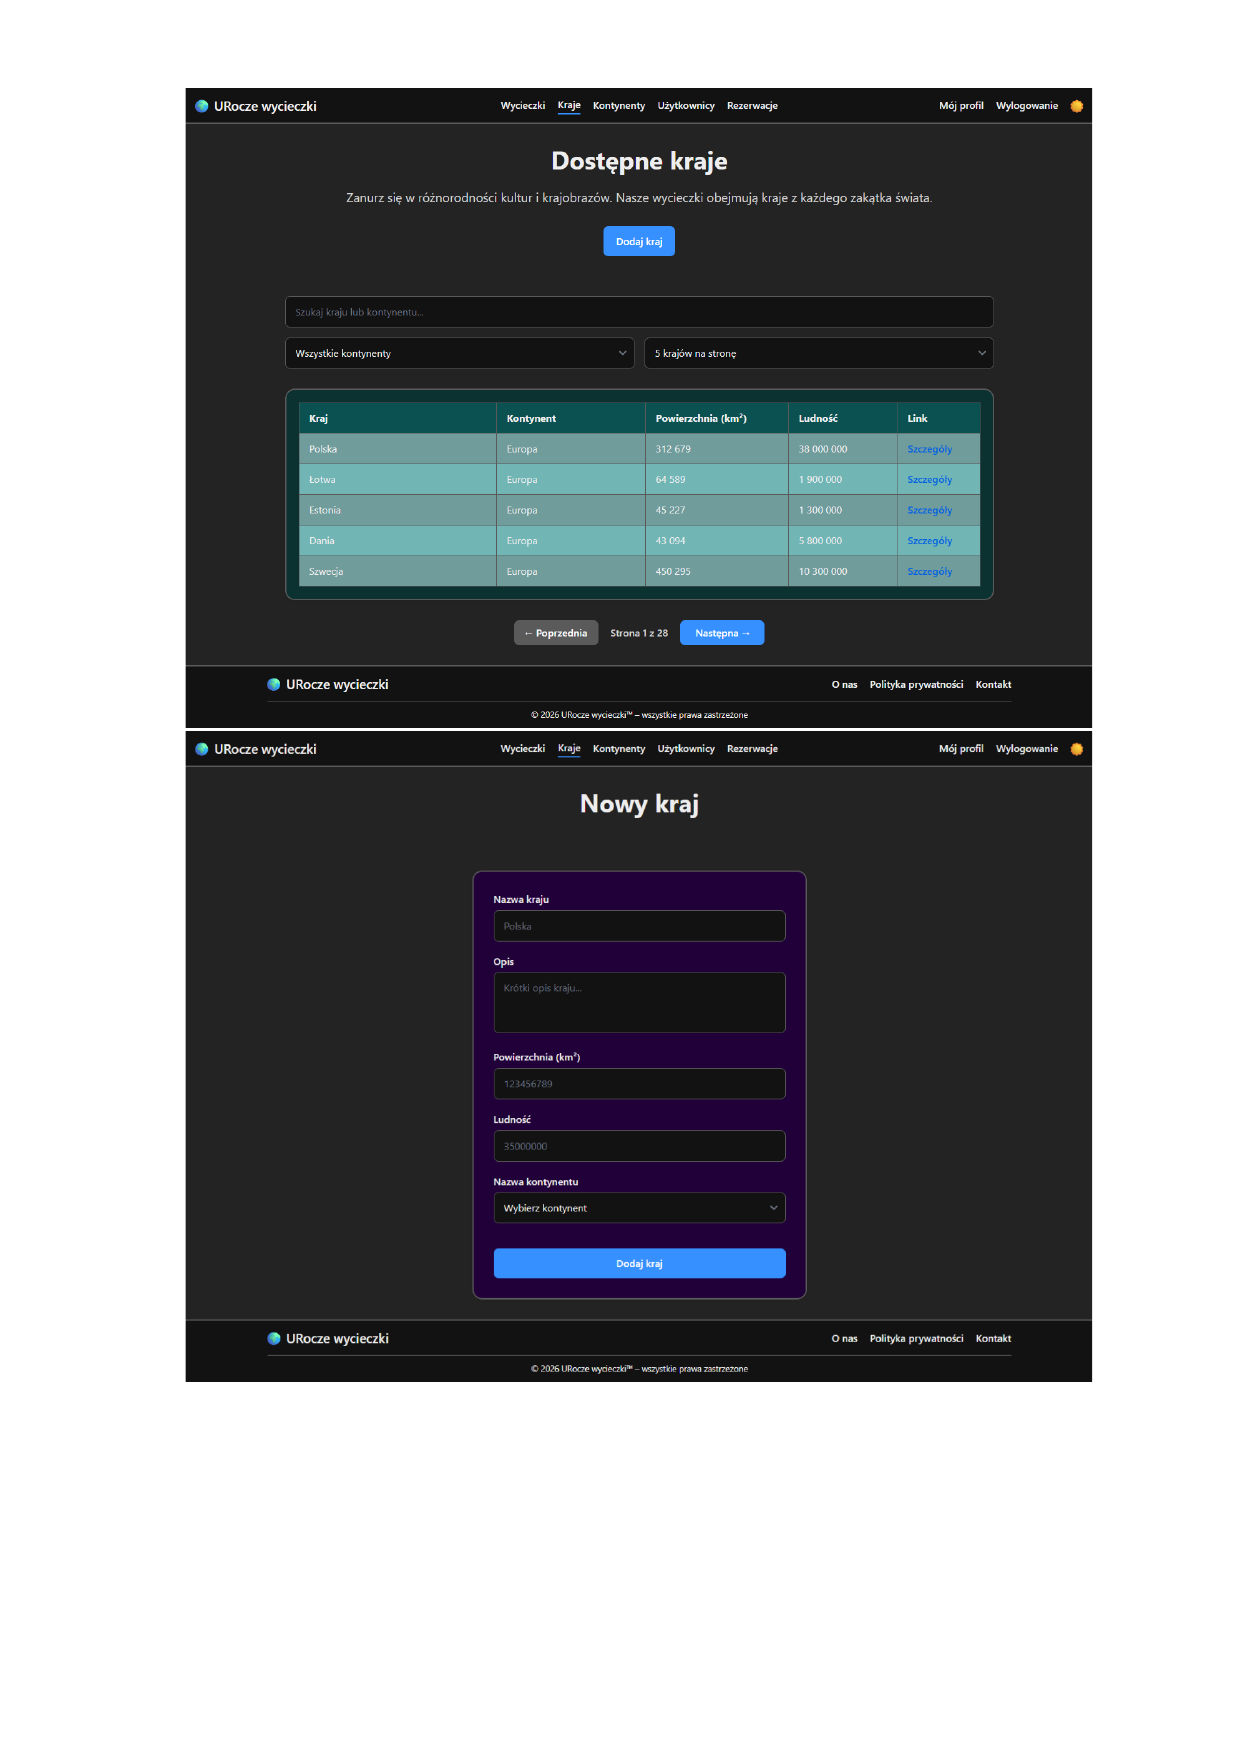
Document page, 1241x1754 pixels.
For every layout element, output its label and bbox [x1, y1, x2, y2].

picture [185, 88, 1093, 728]
picture [185, 731, 1093, 1382]
